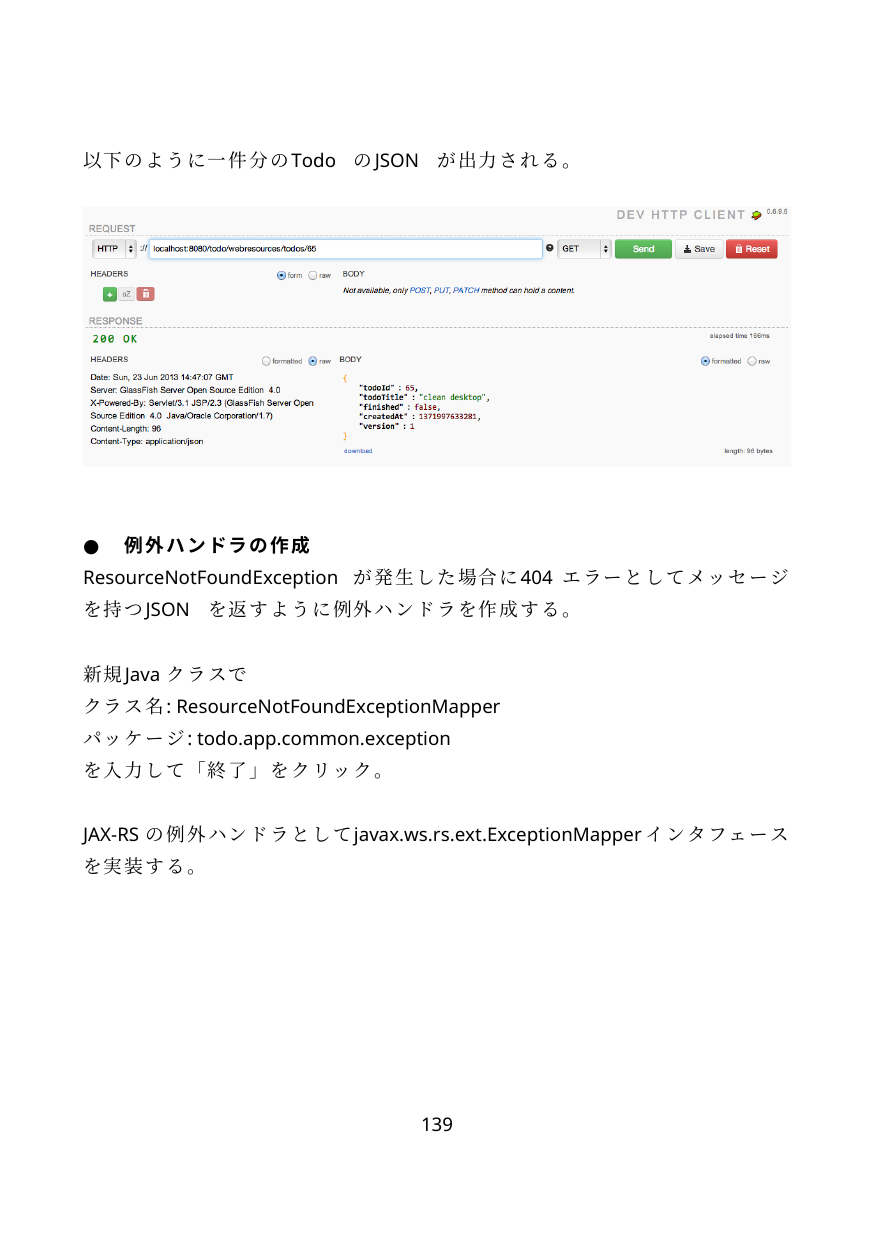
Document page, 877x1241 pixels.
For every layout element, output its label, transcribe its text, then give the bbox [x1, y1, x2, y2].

text 以下のように一件分のTodoのJSONが出力される。 [83, 144, 791, 176]
text 新規Javaクラスで [83, 657, 791, 689]
text を入力して「終了」をクリック。 [83, 753, 791, 785]
text パッケージ: todo.app.common.exception [83, 721, 791, 753]
text ResourceNotFoundExceptionが発生した場合に404エラーとしてメッセージを持つJSONを返すように例外ハンドラを作成する。 [83, 561, 791, 625]
text JAX-RSの例外ハンドラとしてjavax.ws.rs.ext.ExceptionMapperインタフェースを実装する。 [83, 817, 791, 882]
picture [82, 207, 792, 467]
subtitle 例外ハンドラの作成 [83, 529, 791, 561]
text クラス名: ResourceNotFoundExceptionMapper [83, 689, 791, 721]
